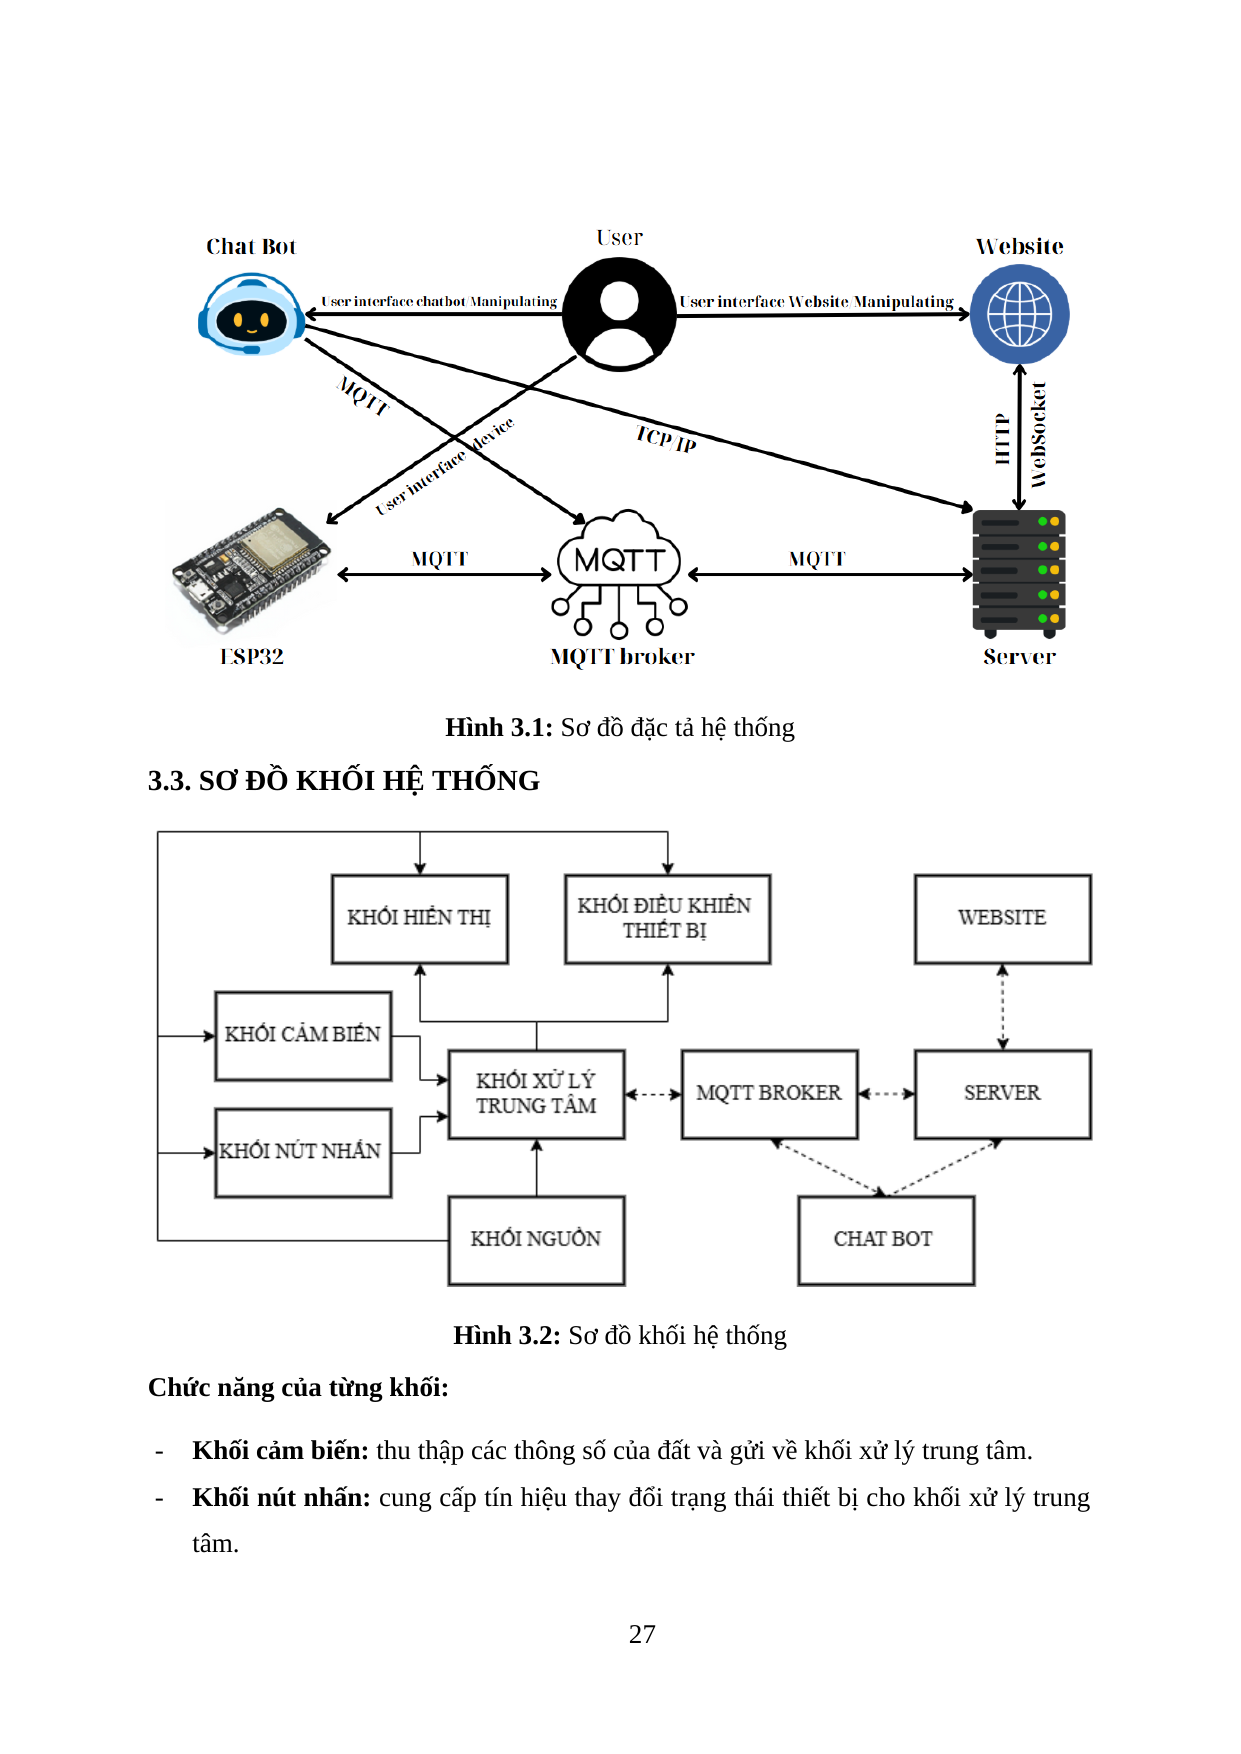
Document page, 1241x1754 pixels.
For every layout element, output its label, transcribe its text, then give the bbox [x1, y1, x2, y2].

picture [147, 206, 1093, 680]
text Hình 3.1: Sơ đồ đặc tả hệ thống [148, 711, 1092, 743]
text Hình 3.2: Sơ đồ khối hệ thống [148, 1319, 1092, 1350]
text Chức năng của từng khối: [148, 1371, 1092, 1402]
list Khối nút nhấn: cung cấp tín hiệu thay đổi trạng thái thiết bị cho khối xử lý trung tâm. [154, 1481, 1092, 1558]
subtitle 3.3. SƠ ĐỒ KHỐI HỆ THỐNG [148, 763, 1092, 797]
list Khối cảm biến: thu thập các thông số của đất và gửi về khối xử lý trung tâm. [154, 1434, 1092, 1465]
picture [147, 822, 1093, 1287]
